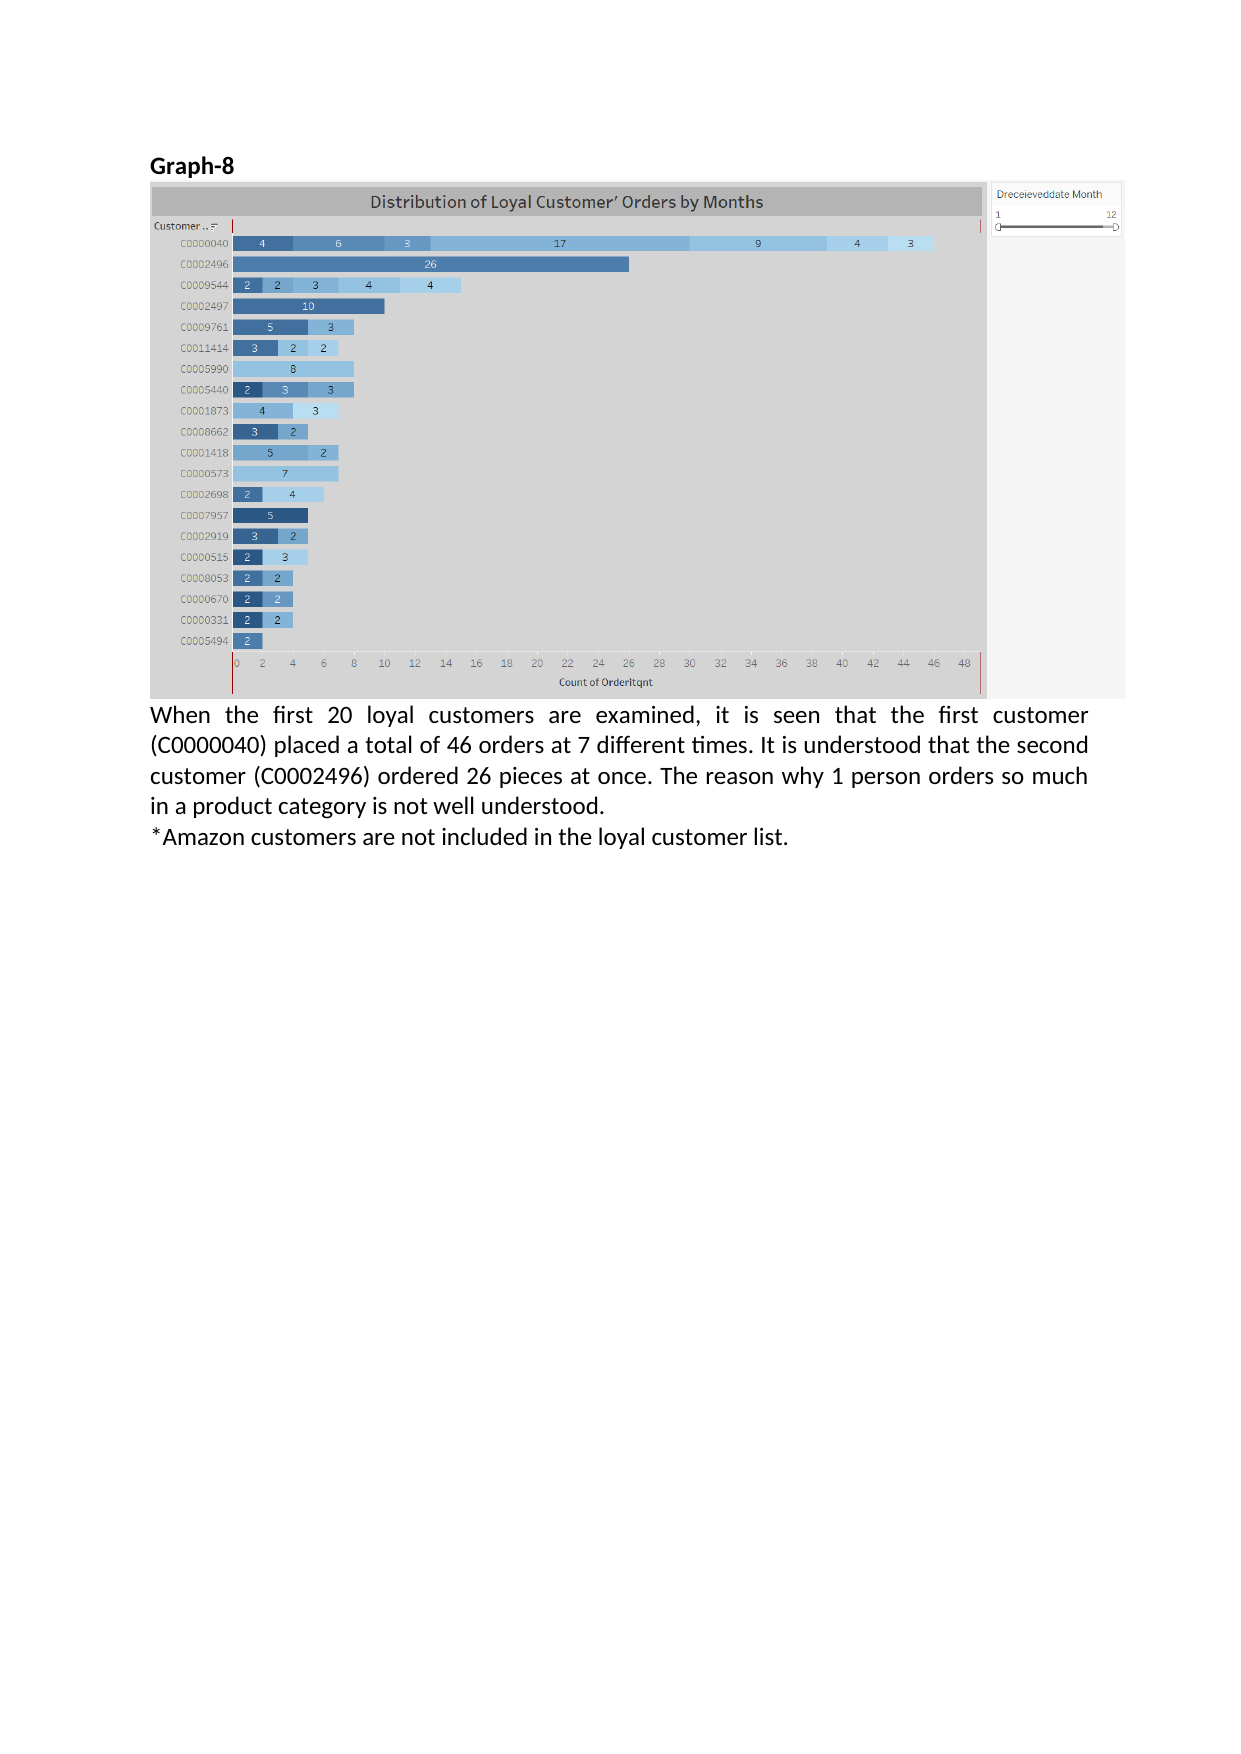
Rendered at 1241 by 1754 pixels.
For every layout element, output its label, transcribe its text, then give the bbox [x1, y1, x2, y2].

text When the first 20 loyal customers are examined, it is seen that the first customer (C0000040) placed a total of 46 orders at 7 different times. It is understood that the second customer (C0002496) ordered 26 pieces at once. The reason why 1 person orders so much in a product category is not well understood. [150, 699, 1090, 821]
picture [150, 180, 1125, 699]
text Graph-8 [150, 150, 1090, 180]
text *Amazon customers are not included in the loyal customer list. [150, 821, 1090, 852]
